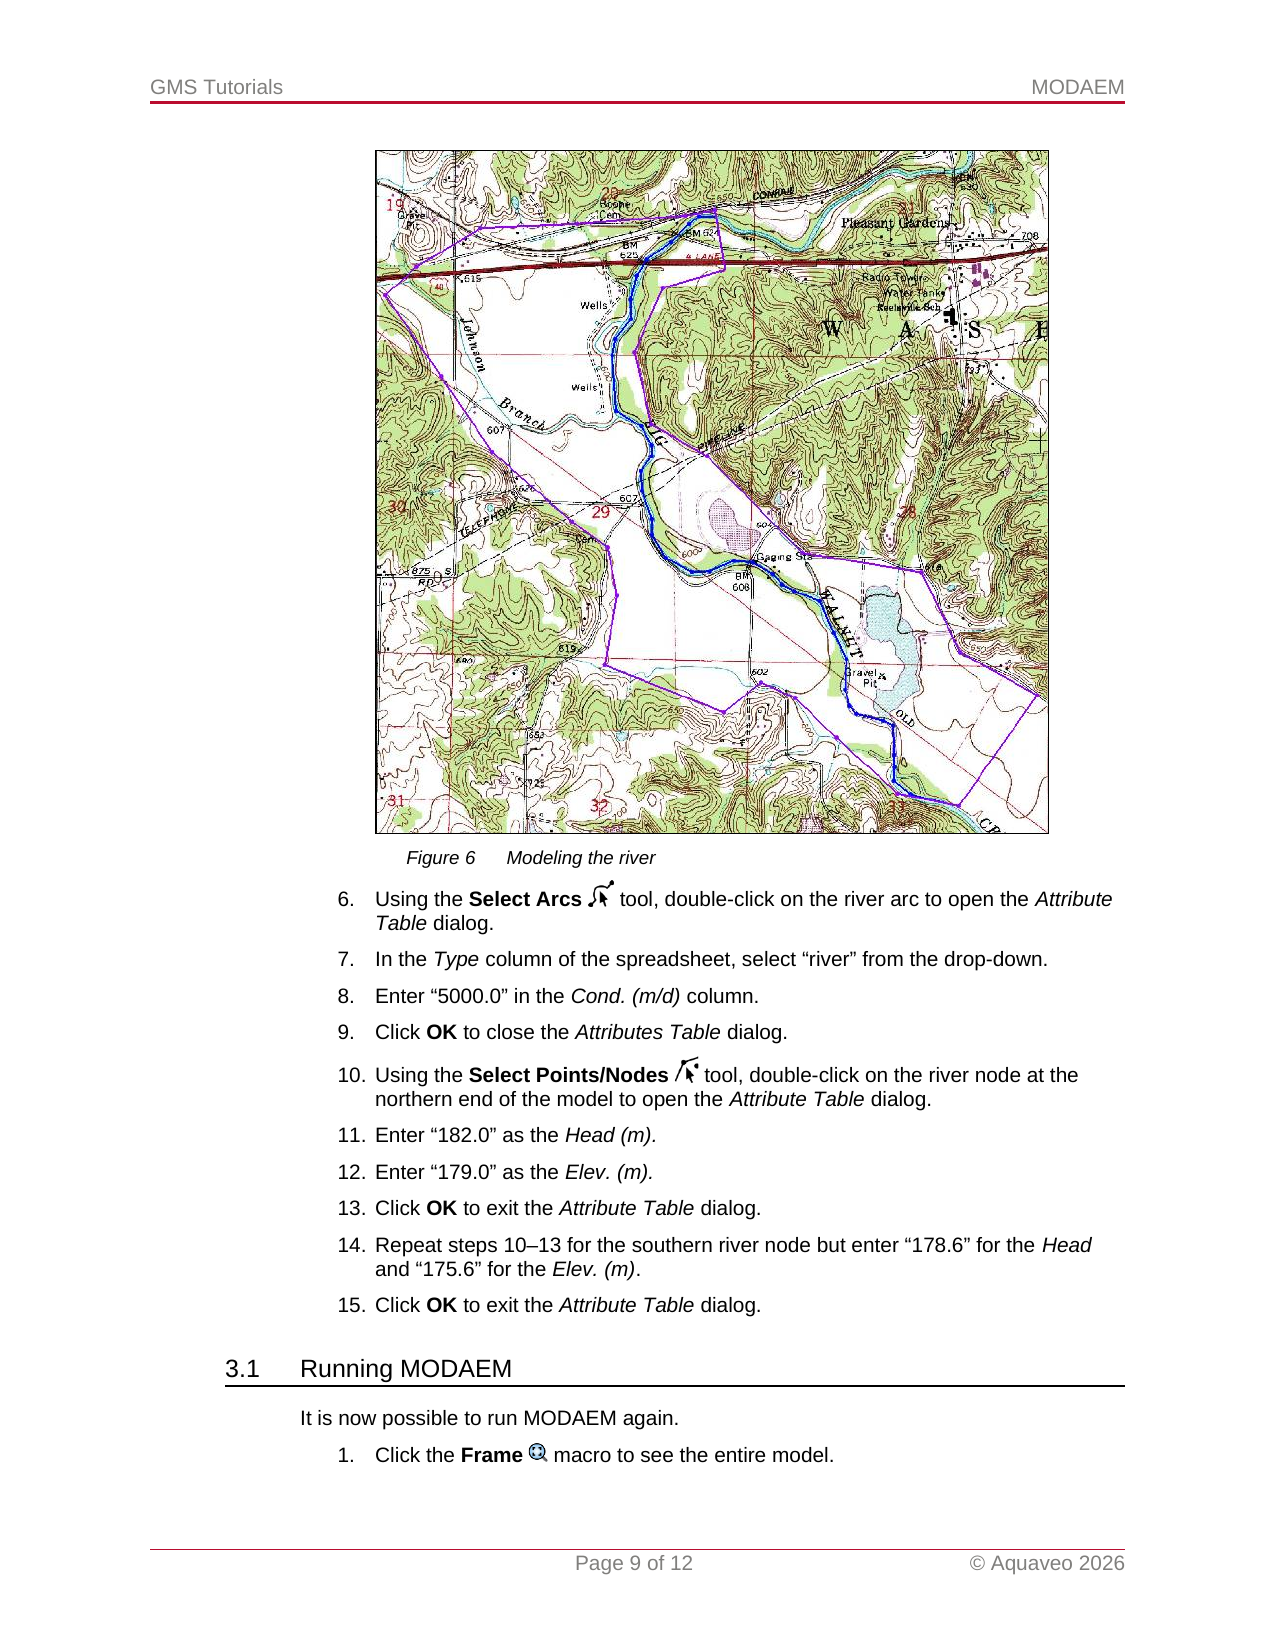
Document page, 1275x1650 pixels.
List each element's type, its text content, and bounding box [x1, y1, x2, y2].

subtitle Running MODAEM [225, 1354, 1125, 1385]
list Enter “182.0” as the Head (m). [337, 1123, 1125, 1147]
list Enter “179.0” as the Elev. (m). [337, 1159, 1125, 1183]
list Enter “5000.0” in the Cond. (m/d) column. [337, 983, 1125, 1007]
list Click OK to exit the Attribute Table dialog. [337, 1293, 1125, 1317]
list Using the Select Points/Nodes tool, double-click on the river node at the northern end of the model to open the Attribute Table dialog. [337, 1056, 1125, 1111]
list Click OK to close the Attributes Table dialog. [337, 1020, 1125, 1044]
list Repeat steps 10–13 for the southern river node but enter “178.6” for the Head and “175.6” for the Elev. (m). [337, 1232, 1125, 1280]
list Using the Select Arcs tool, double-click on the river arc to open the Attribute Table dialog. [337, 881, 1125, 934]
list Click OK to exit the Attribute Table dialog. [337, 1196, 1125, 1220]
list In the Type column of the spreadsheet, select “river” from the drop-down. [337, 947, 1125, 971]
text It is now possible to run MODAEM again. [300, 1406, 1125, 1430]
picture [674, 1056, 699, 1083]
picture [376, 151, 1048, 833]
picture [528, 1443, 548, 1462]
list Click the Frame macro to see the entire model. [337, 1442, 1125, 1466]
picture [588, 880, 614, 907]
